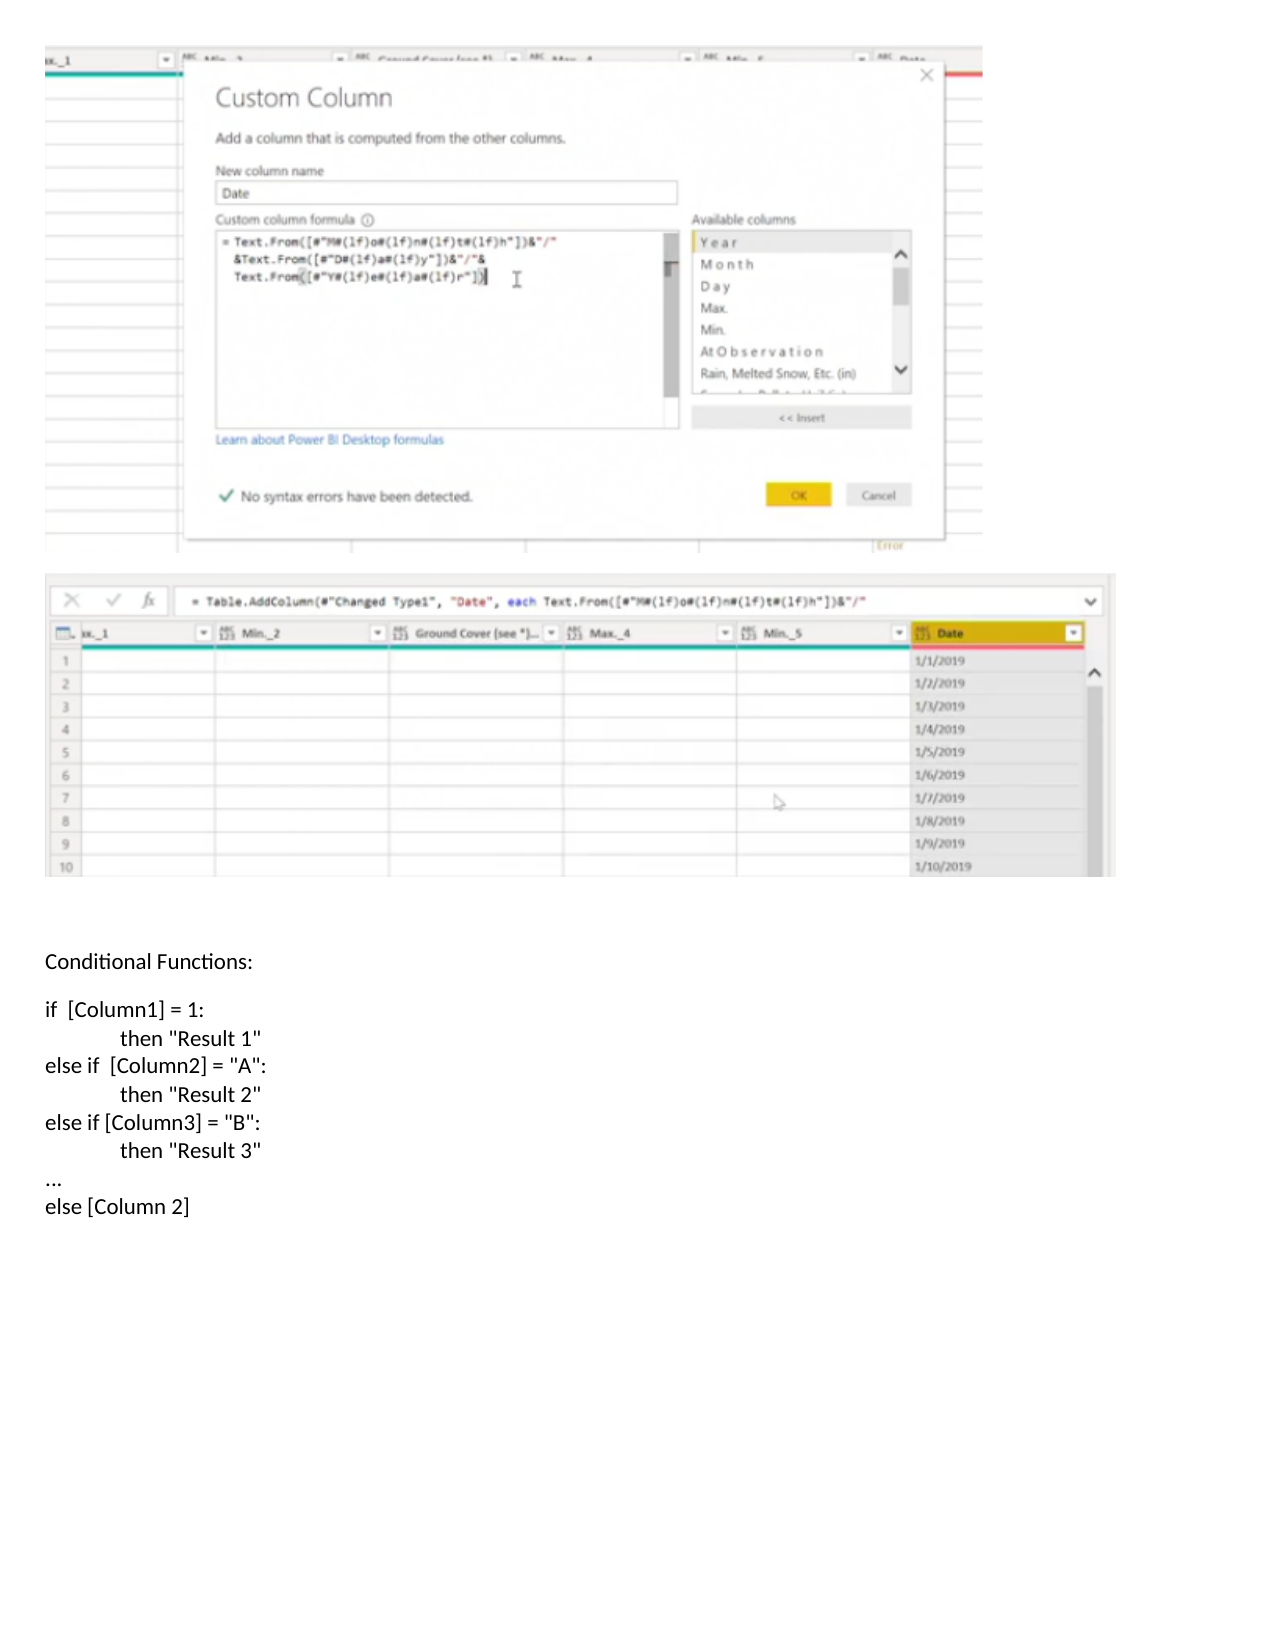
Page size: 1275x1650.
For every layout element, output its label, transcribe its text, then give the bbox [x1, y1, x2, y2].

text else [Column 2] [45, 1192, 1230, 1220]
text then "Result 1" [45, 1024, 1230, 1052]
text if [Column1] = 1: [45, 996, 1230, 1024]
text ... [45, 1164, 1230, 1192]
text else if [Column2] = "A": [45, 1052, 1230, 1080]
picture [45, 45, 983, 553]
text then "Result 2" [45, 1080, 1230, 1108]
picture [45, 573, 1116, 877]
text then "Result 3" [45, 1136, 1230, 1164]
text Conditional Functions: [45, 947, 1230, 975]
text else if [Column3] = "B": [45, 1108, 1230, 1136]
